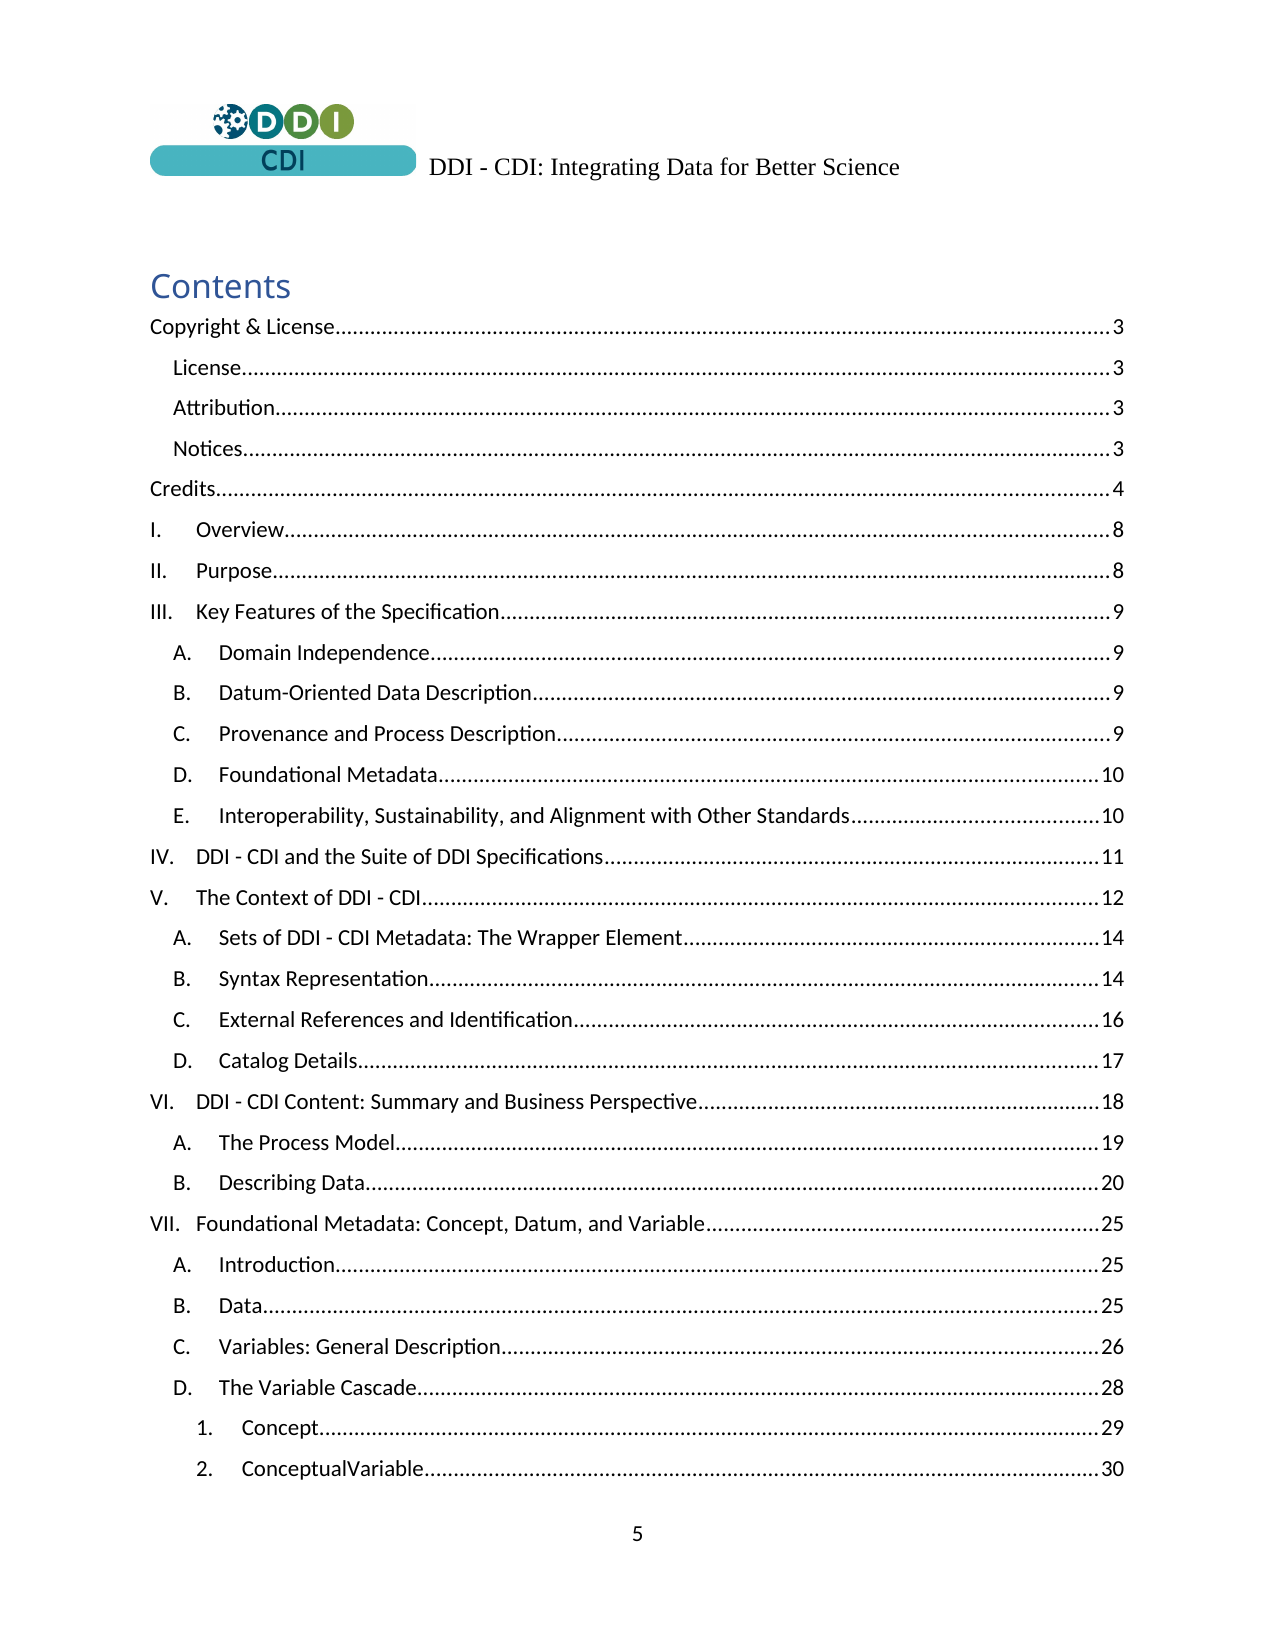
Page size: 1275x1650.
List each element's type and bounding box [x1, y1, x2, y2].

picture [150, 104, 417, 176]
